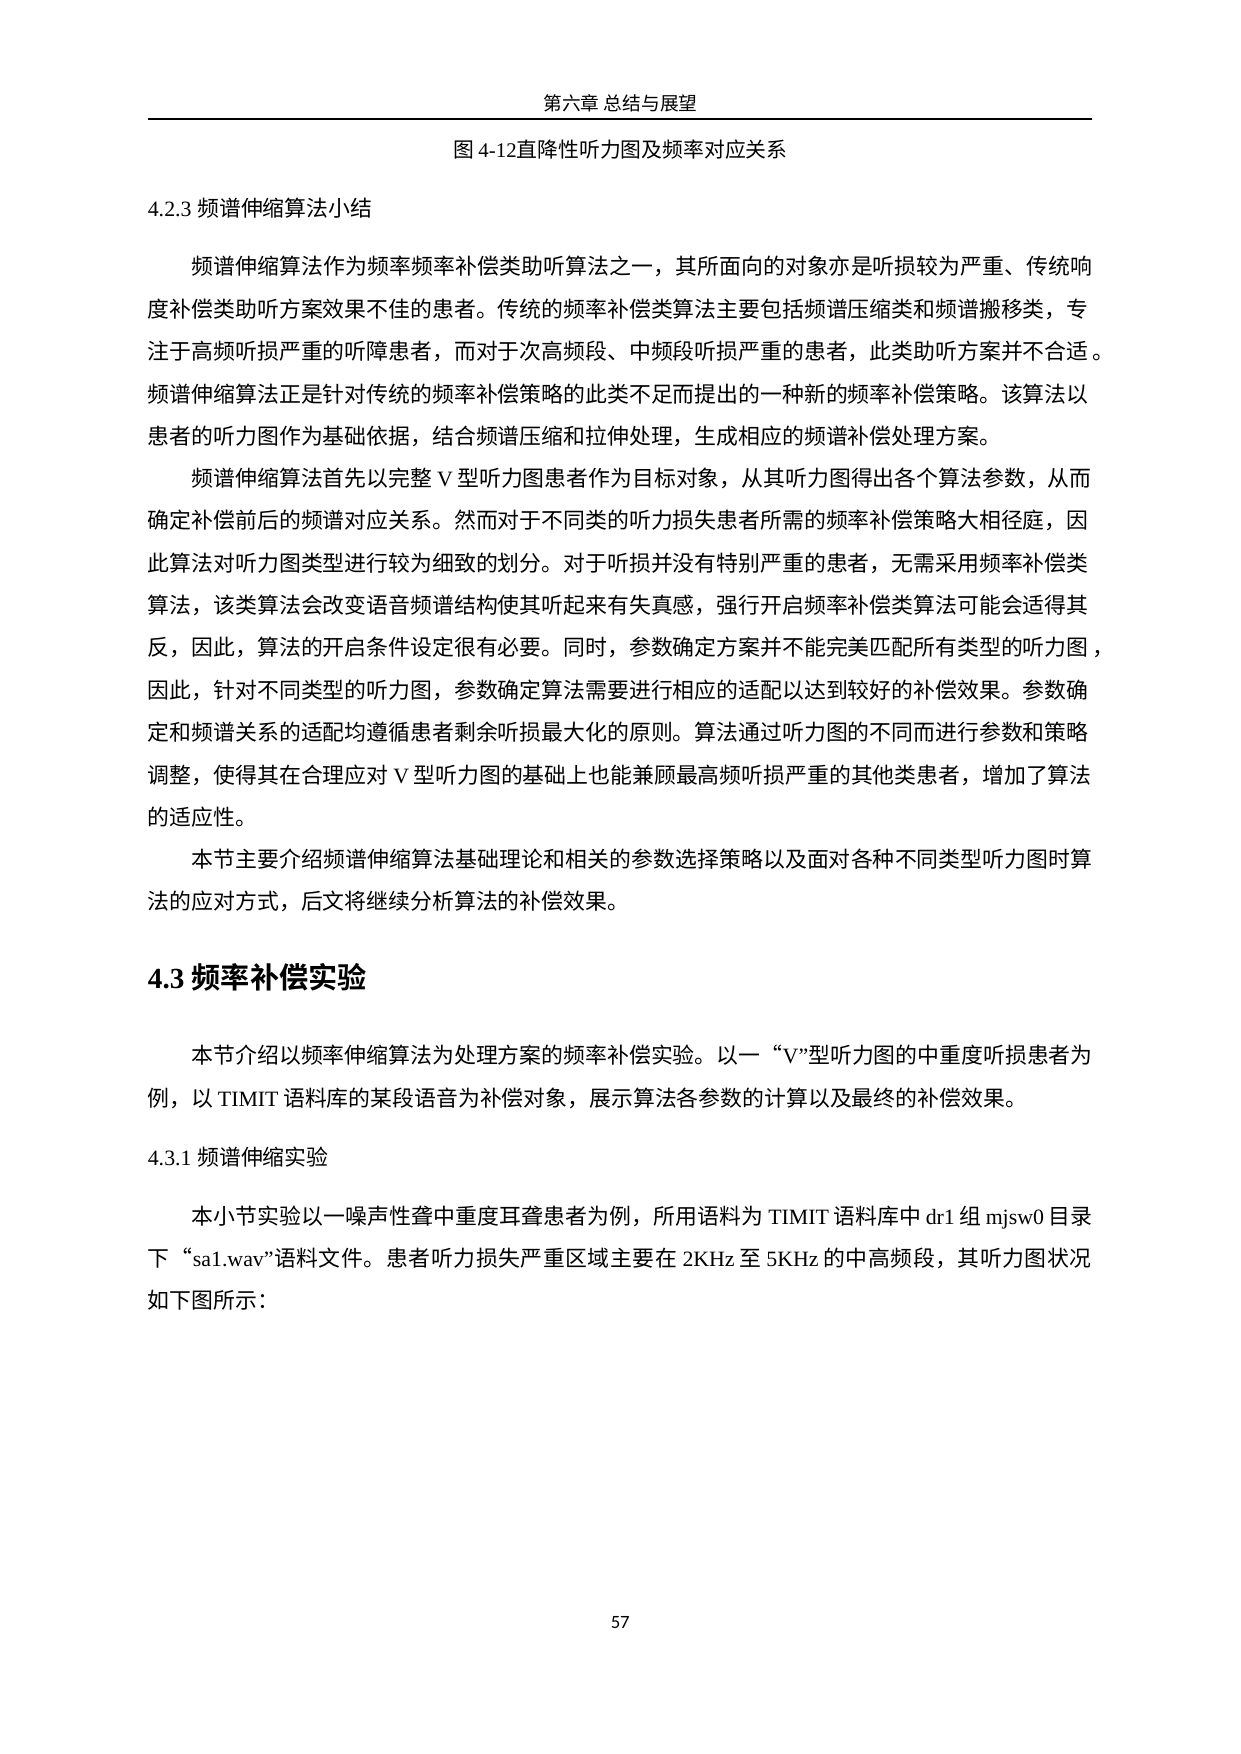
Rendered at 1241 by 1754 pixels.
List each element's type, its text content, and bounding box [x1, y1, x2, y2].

text 图4-12直降性听力图及频率对应关系 [148, 131, 1092, 165]
text 本小节实验以一噪声性聋中重度耳聋患者为例，所用语料为TIMIT语料库中dr1组mjsw0目录下“sa1.wav”语料文件。患者听力损失严重区域主要在2KHz至5KHz的中高频段，其听力图状况如下图所示： [148, 1197, 1092, 1316]
text 本节介绍以频率伸缩算法为处理方案的频率补偿实验。以一“V”型听力图的中重度听损患者为例，以TIMIT语料库的某段语音为补偿对象，展示算法各参数的计算以及最终的补偿效果。 [148, 1037, 1092, 1114]
text 本节主要介绍频谱伸缩算法基础理论和相关的参数选择策略以及面对各种不同类型听力图时算法的应对方式，后文将继续分析算法的补偿效果。 [148, 841, 1092, 917]
text 4.3.1 频谱伸缩实验 [148, 1139, 1092, 1173]
text 频谱伸缩算法首先以完整V型听力图患者作为目标对象，从其听力图得出各个算法参数，从而确定补偿前后的频谱对应关系。然而对于不同类的听力损失患者所需的频率补偿策略大相径庭，因此算法对听力图类型进行较为细致的划分。对于听损并没有特别严重的患者，无需采用频率补偿类算法，该类算法会改变语音频谱结构使其听起来有失真感，强行开启频率补偿类算法可能会适得其反，因此，算法的开启条件设定很有必要。同时，参数确定方案并不能完美匹配所有类型的听力图，因此，针对不同类型的听力图，参数确定算法需要进行相应的适配以达到较好的补偿效果。参数确定和频谱关系的适配均遵循患者剩余听损最大化的原则。算法通过听力图的不同而进行参数和策略调整，使得其在合理应对V型听力图的基础上也能兼顾最高频听损严重的其他类患者，增加了算法的适应性。 [148, 460, 1092, 833]
text 4.2.3 频谱伸缩算法小结 [148, 189, 1092, 223]
text 4.3 频率补偿实验 [148, 942, 1092, 1010]
text 频谱伸缩算法作为频率频率补偿类助听算法之一，其所面向的对象亦是听损较为严重、传统响度补偿类助听方案效果不佳的患者。传统的频率补偿类算法主要包括频谱压缩类和频谱搬移类，专注于高频听损严重的听障患者，而对于次高频段、中频段听损严重的患者，此类助听方案并不合适。频谱伸缩算法正是针对传统的频率补偿策略的此类不足而提出的一种新的频率补偿策略。该算法以患者的听力图作为基础依据，结合频谱压缩和拉伸处理，生成相应的频谱补偿处理方案。 [148, 248, 1092, 452]
